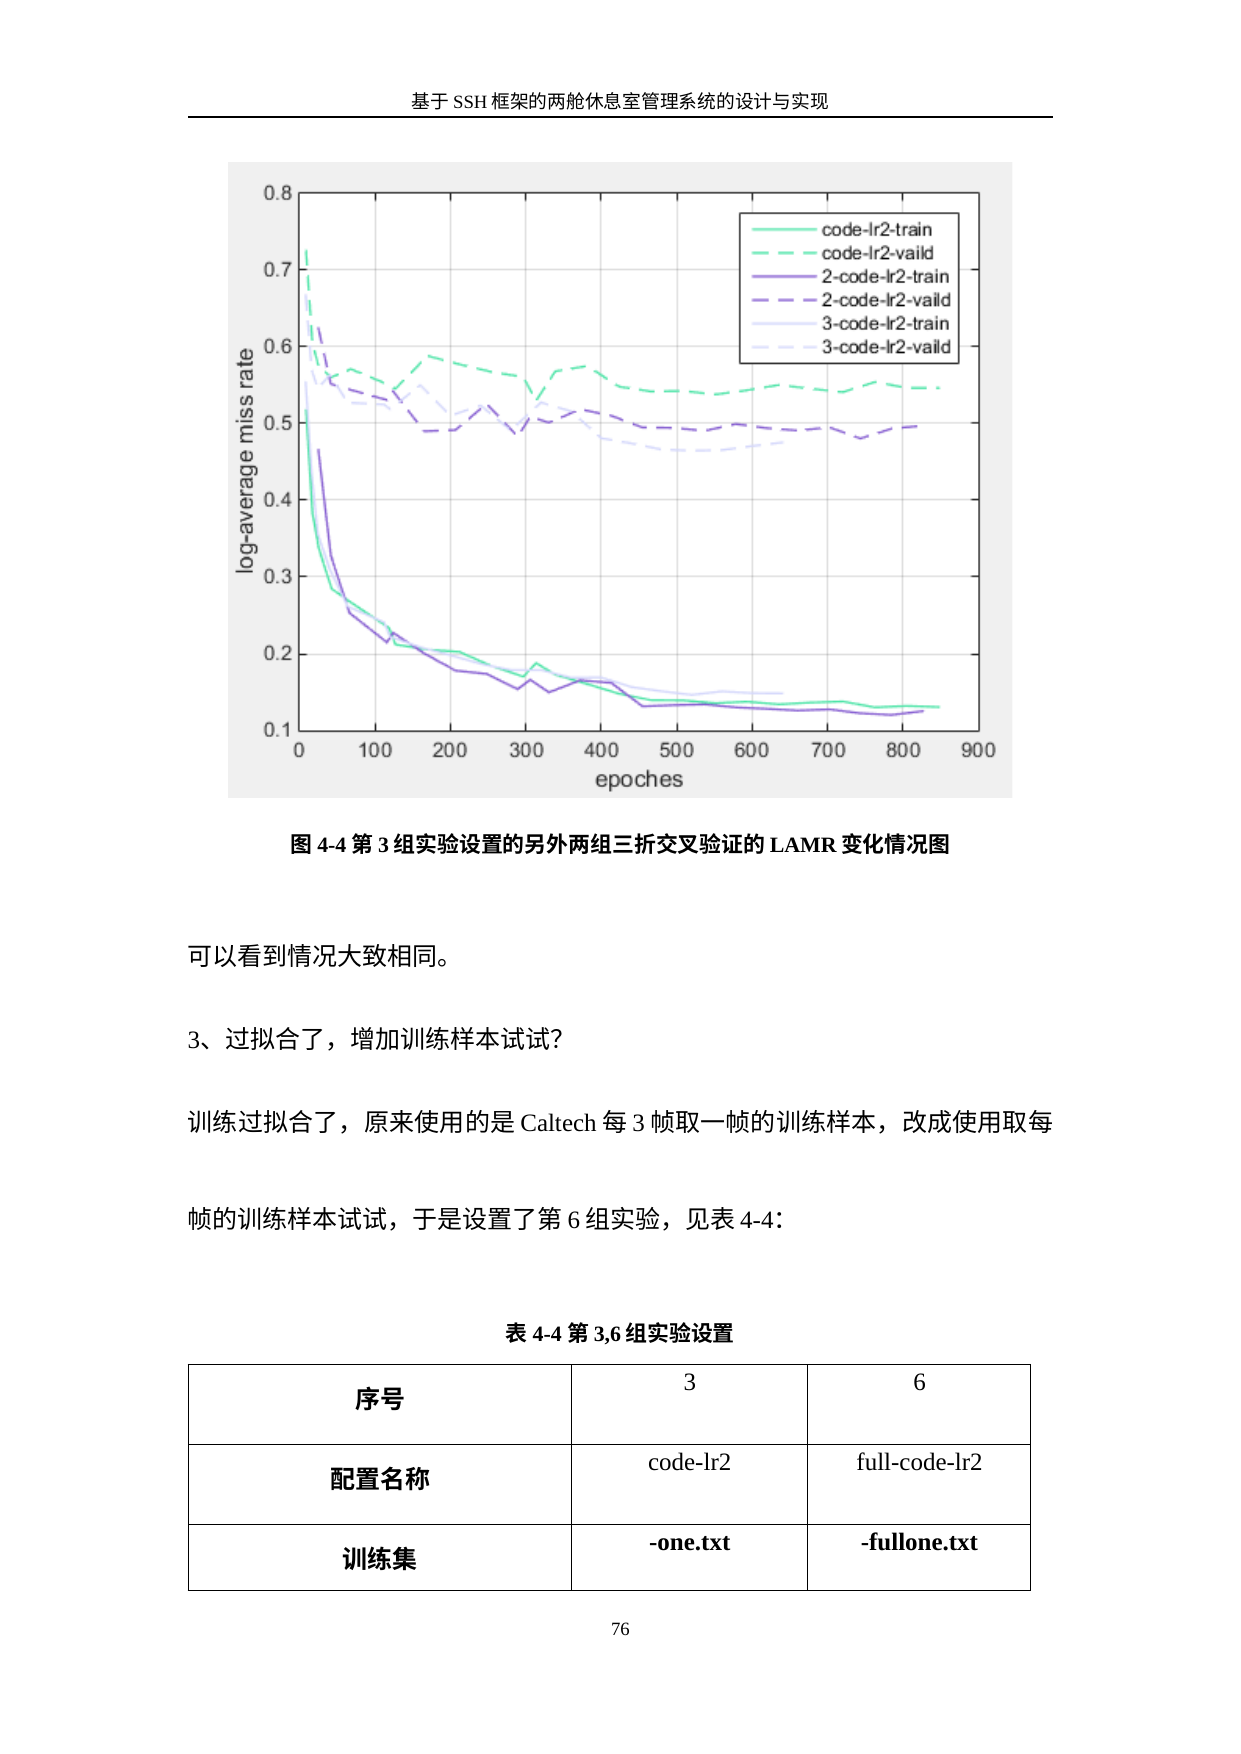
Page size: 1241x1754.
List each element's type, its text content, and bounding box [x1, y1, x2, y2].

text 图 4-4 第3组实验设置的另外两组三折交叉验证的LAMR变化情况图 [187, 826, 1053, 859]
text 训练过拟合了，原来使用的是Caltech每3帧取一帧的训练样本，改成使用取每帧的训练样本试试，于是设置了第6组实验，见表4-4： [187, 1088, 1053, 1250]
table_cell 配置名称 [189, 1445, 571, 1524]
table_cell code-lr2 [572, 1445, 807, 1524]
table_header 序号 [189, 1365, 571, 1444]
table_cell -one.txt [572, 1525, 807, 1590]
text 3、过拟合了，增加训练样本试试？ [187, 1005, 1053, 1070]
table_cell full-code-lr2 [808, 1445, 1030, 1524]
table_header 3 [572, 1365, 807, 1444]
text 表 4-4 第3,6组实验设置 [187, 1315, 1053, 1348]
table_cell -fullone.txt [808, 1525, 1030, 1590]
picture [228, 162, 1013, 798]
table_cell 训练集 [189, 1525, 571, 1590]
text 可以看到情况大致相同。 [187, 922, 1053, 987]
table_header 6 [808, 1365, 1030, 1444]
